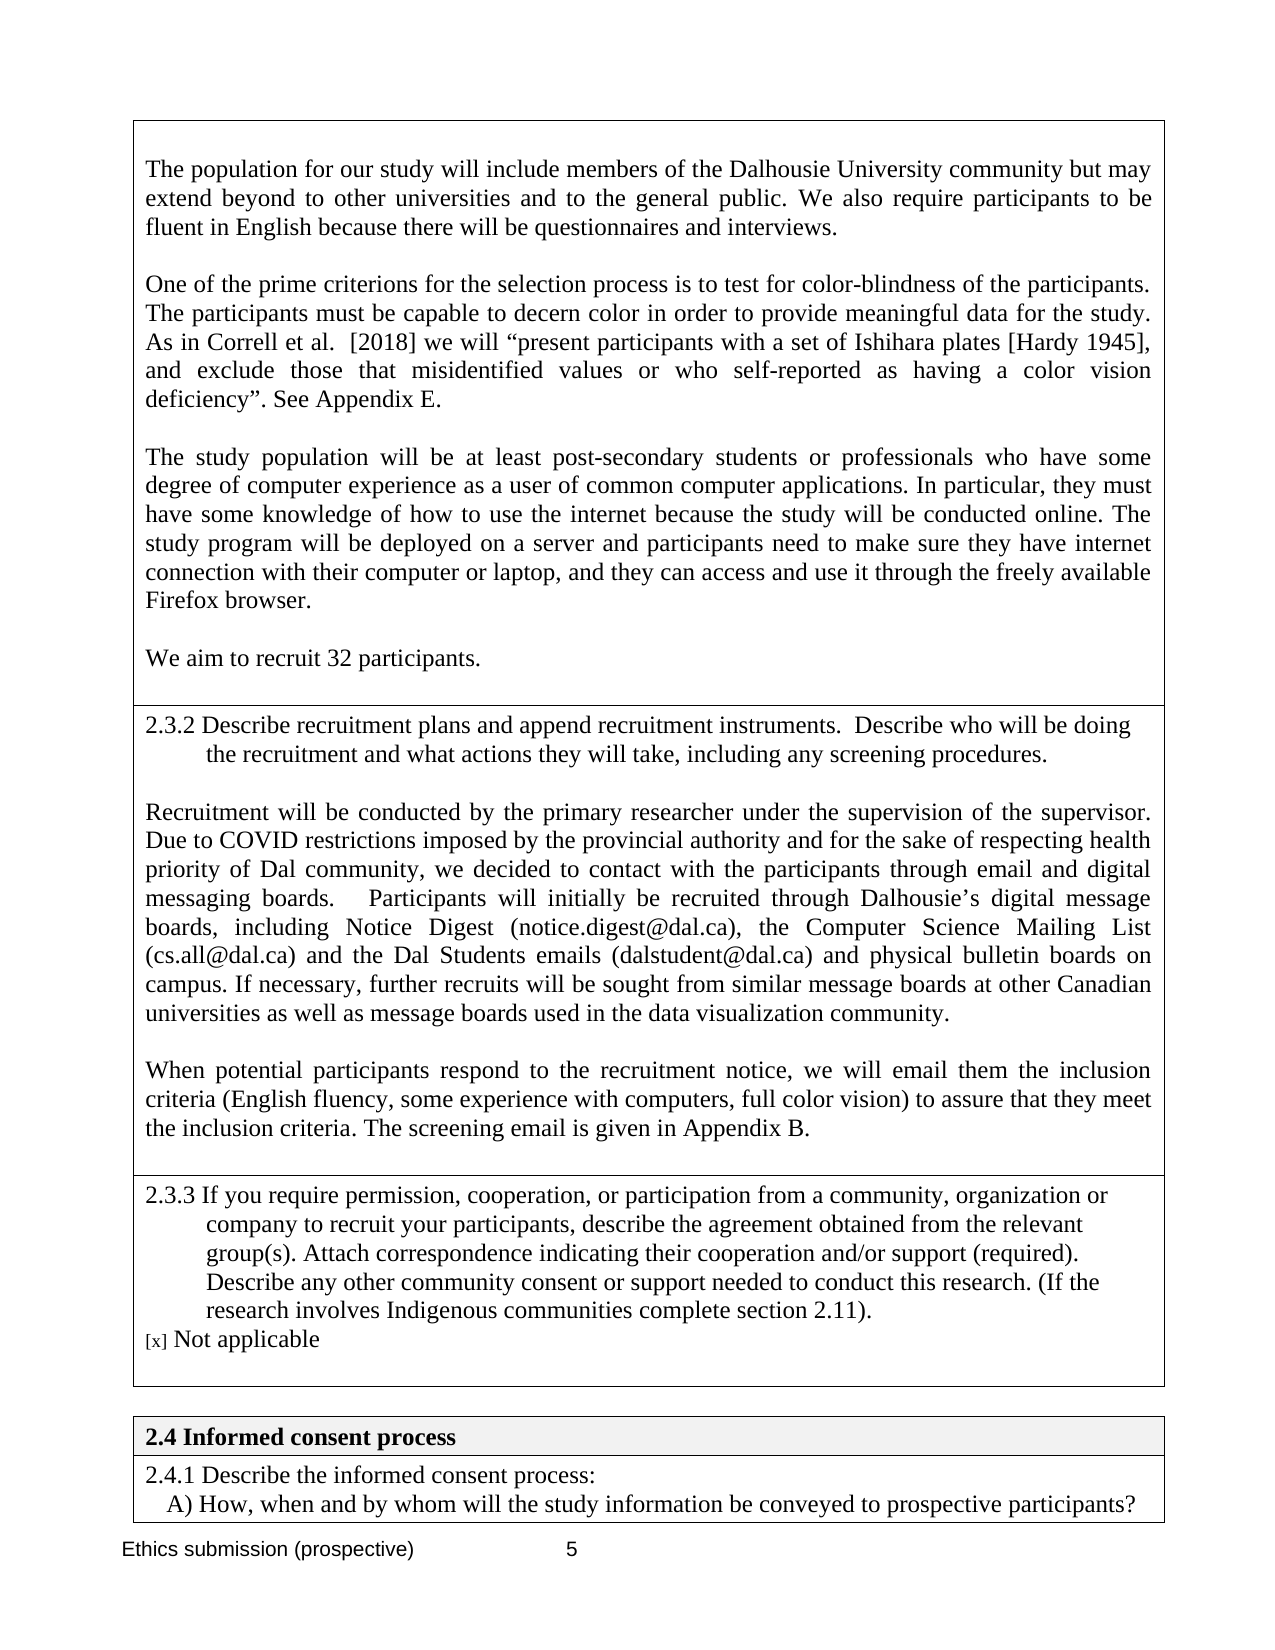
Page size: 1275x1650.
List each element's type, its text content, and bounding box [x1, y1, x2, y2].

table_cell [134, 1456, 1164, 1522]
table_cell 2.3.3 If you require permission, cooperation, or participation from a community, organization or company to recruit your participants, describe the agreement obtained from the relevant group(s). Attach correspondence indicating their cooperation and/or support (required). Describe any other community consent or support needed to conduct this research. (If the research involves Indigenous communities complete section 2.11). [x] Not applicable [134, 1176, 1164, 1386]
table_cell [134, 121, 1164, 705]
table_cell 2.3.2 Describe recruitment plans and append recruitment instruments. Describe who will be doing the recruitment and what actions they will take, including any screening procedures. Recruitment will be conducted by the primary researcher under the supervision of the supervisor. Due to COVID restrictions imposed by the provincial authority and for the sake of respecting health priority of Dal community, we decided to contact with the participants through email and digital messaging boards. Participants will initially be recruited through Dalhousie’s digital message boards, including Notice Digest (notice.digest@dal.ca), the Computer Science Mailing List (cs.all@dal.ca) and the Dal Students emails (dalstudent@dal.ca) and physical bulletin boards on campus. If necessary, further recruits will be sought from similar message boards at other Canadian universities as well as message boards used in the data visualization community. When potential participants respond to the recruitment notice, we will email them the inclusion criteria (English fluency, some experience with computers, full color vision) to assure that they meet the inclusion criteria. The screening email is given in Appendix B. [134, 706, 1164, 1175]
table_header 2.4 Informed consent process [134, 1417, 1164, 1455]
